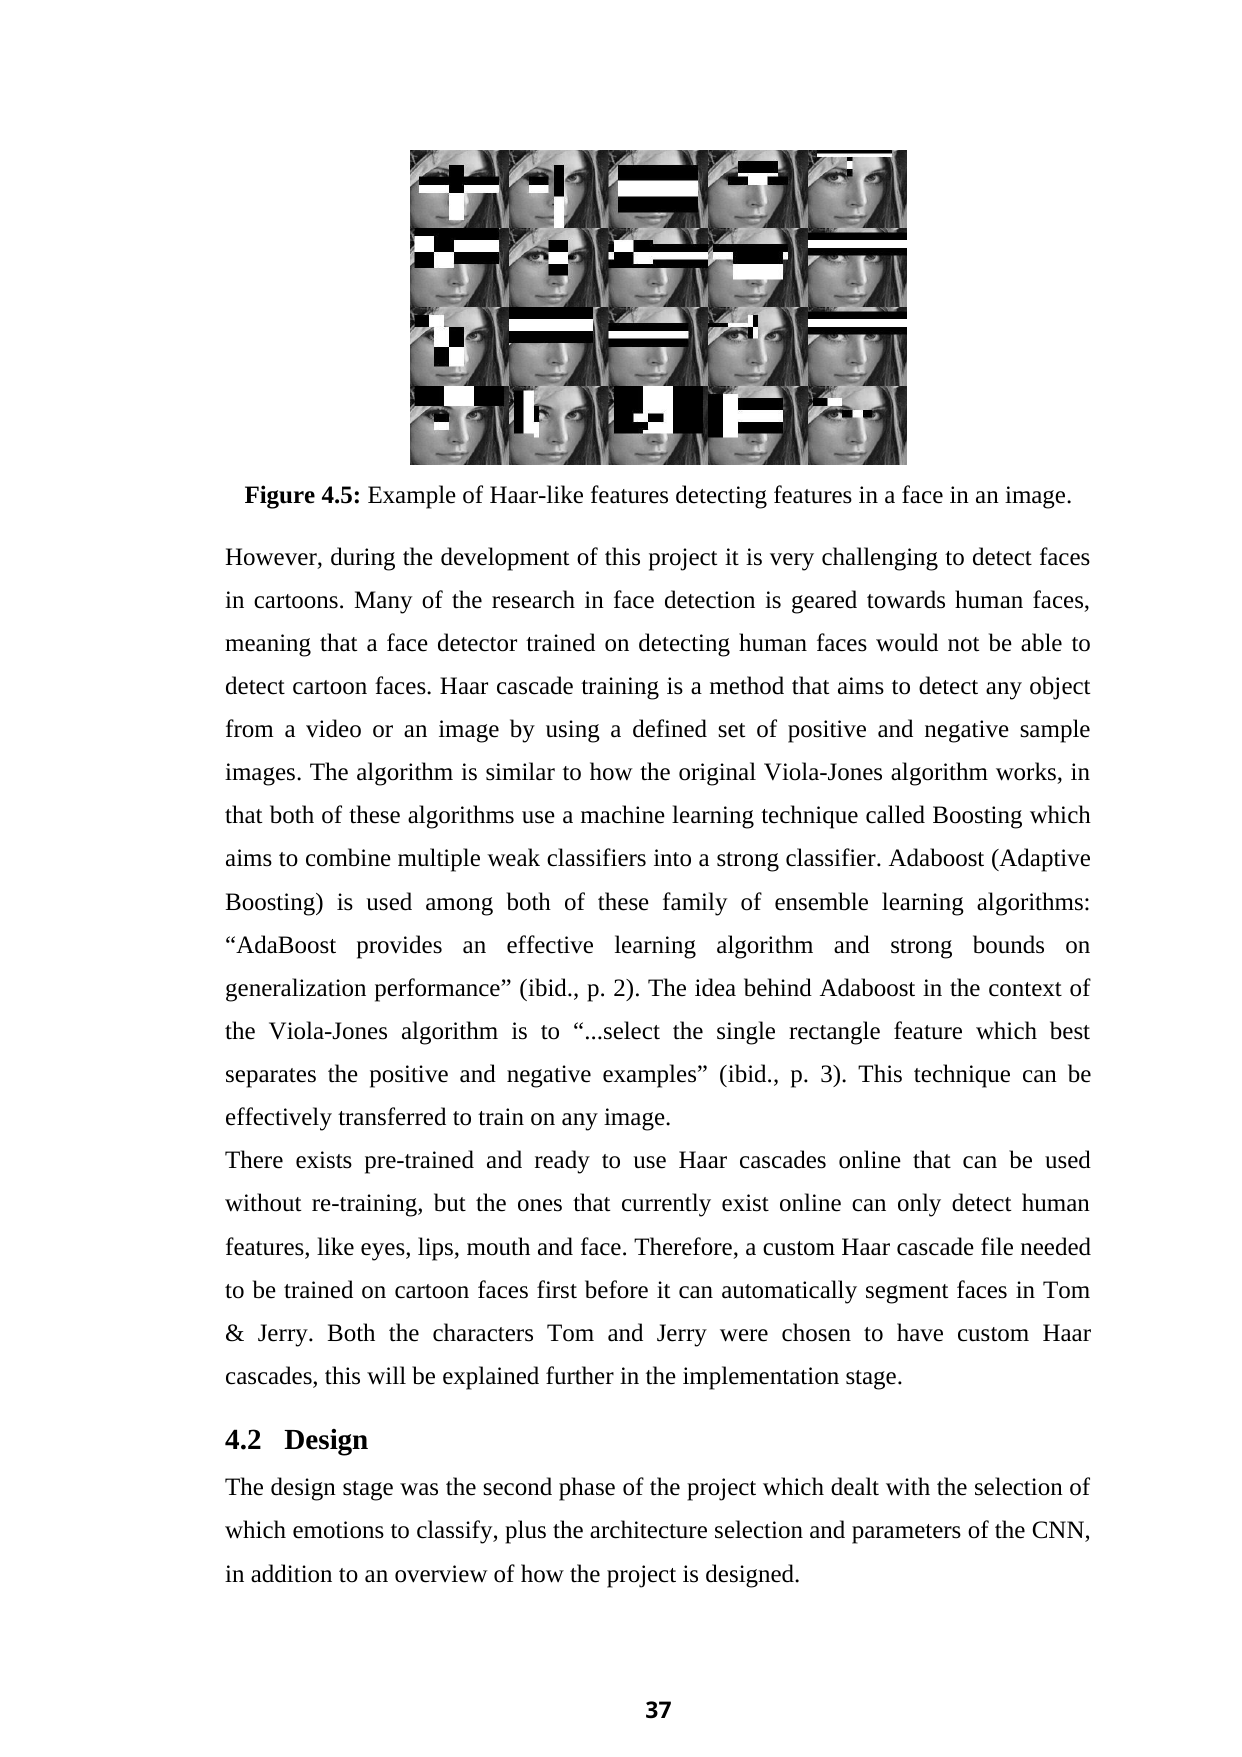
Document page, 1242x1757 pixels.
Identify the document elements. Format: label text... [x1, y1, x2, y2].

text Figure 4.5: Example of Haar-like features detecting features in a face in an image. [225, 481, 1092, 509]
text There exists pre-trained and ready to use Haar cascades online that can be used without re-training, but the ones that currently exist online can only detect human features, like eyes, lips, mouth and face. Therefore, a custom Haar cascade file needed to be trained on cartoon faces first before it can automatically segment faces in Tom & Jerry. Both the characters Tom and Jerry were chosen to have custom Haar cascades, this will be explained further in the implementation stage. [225, 1145, 1092, 1390]
text The design stage was the second phase of the project which dealt with the selection of which emotions to classify, plus the architecture selection and parameters of the CNN, in addition to an overview of how the project is designed. [225, 1472, 1092, 1587]
subtitle Design [225, 1422, 1092, 1456]
picture [410, 150, 907, 465]
text However, during the development of this project it is very challenging to detect faces in cartoons. Many of the research in face detection is geared towards human faces, meaning that a face detector trained on detecting human faces would not be able to detect cartoon faces. Haar cascade training is a method that aims to detect any object from a video or an image by using a defined set of positive and negative sample images. The algorithm is similar to how the original Viola-Jones algorithm works, in that both of these algorithms use a machine learning technique called Boosting which aims to combine multiple weak classifiers into a strong classifier. Adaboost (Adaptive Boosting) is used among both of these family of ensemble learning algorithms: “AdaBoost provides an effective learning algorithm and strong bounds on generalization performance” (ibid., p. 2). The idea behind Adaboost in the context of the Viola-Jones algorithm is to “...select the single rectangle feature which best separates the positive and negative examples” (ibid., p. 3). This technique can be effectively transferred to train on any image. [225, 542, 1092, 1131]
